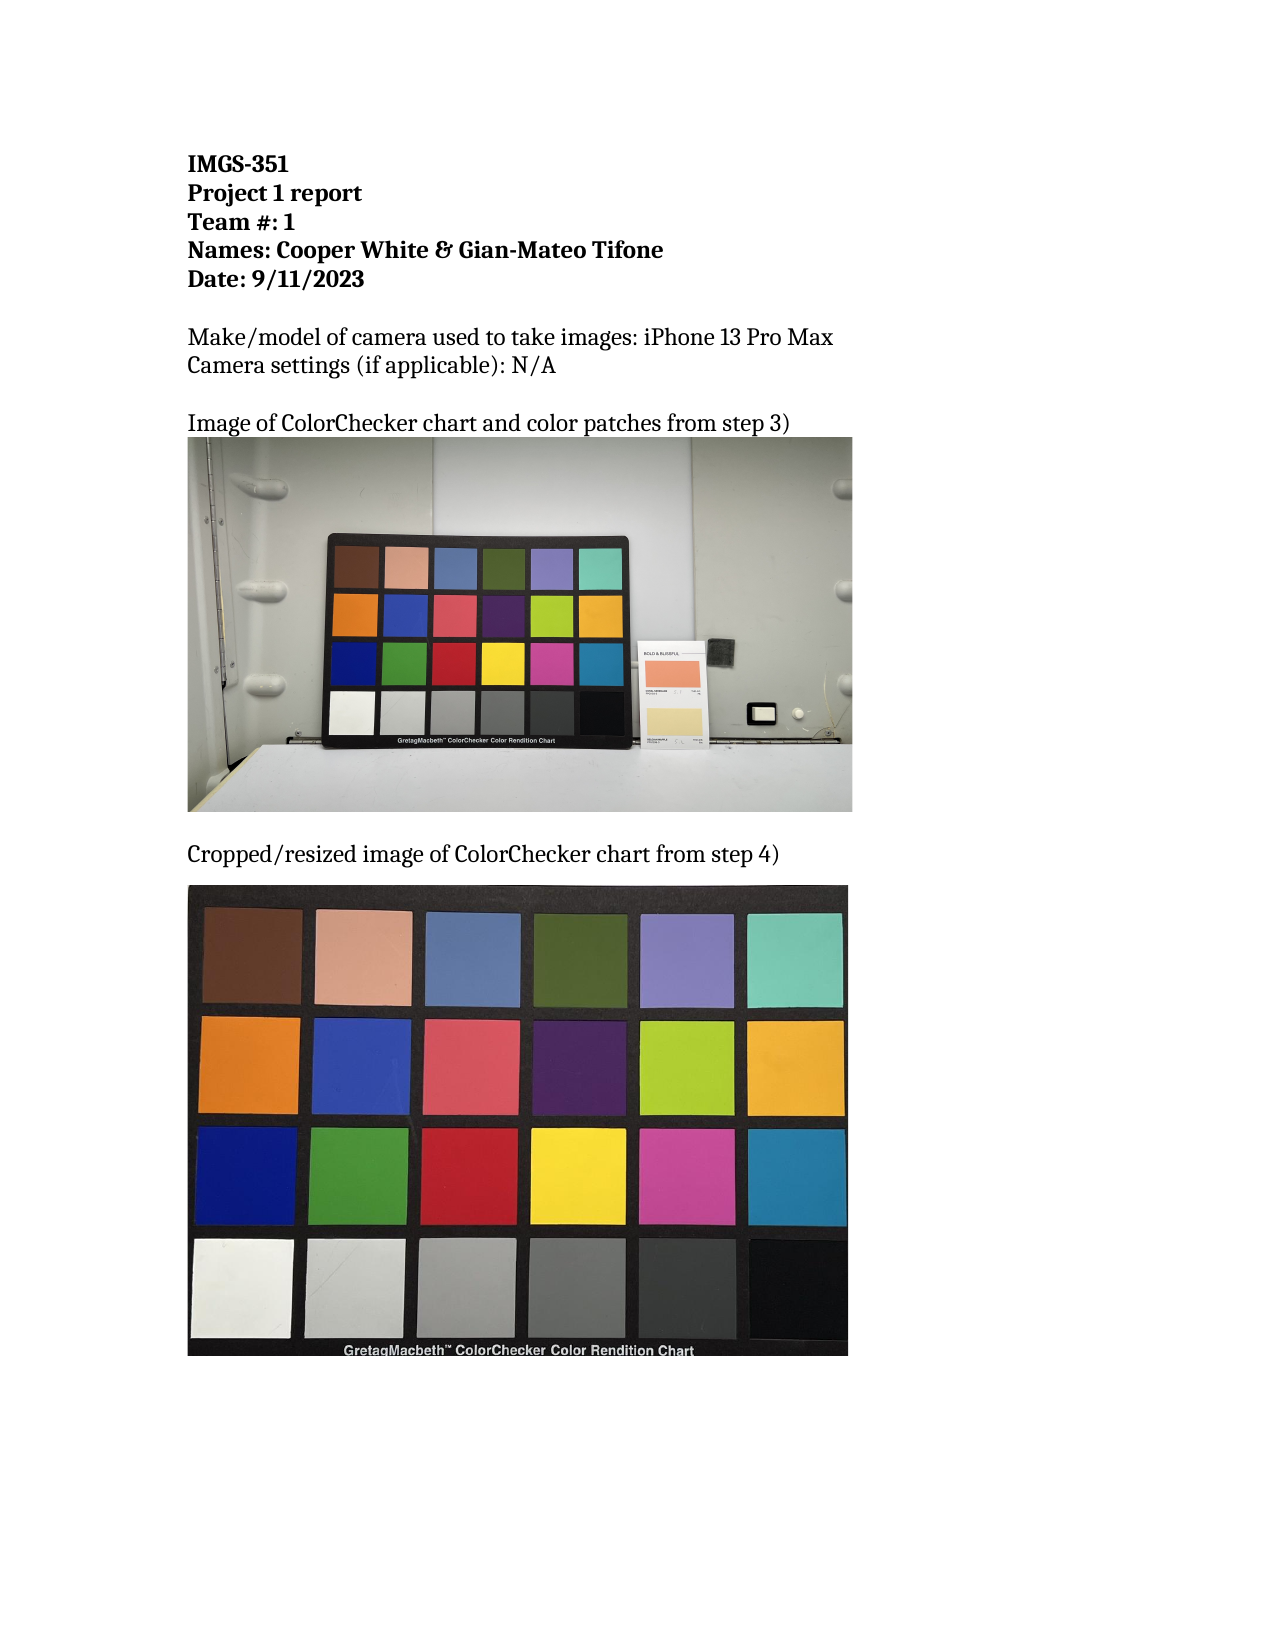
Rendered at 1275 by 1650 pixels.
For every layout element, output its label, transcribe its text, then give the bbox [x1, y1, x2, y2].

picture [187, 885, 849, 1356]
text Image of ColorChecker chart and color patches from step 3) [187, 409, 1087, 437]
text Project 1 report [187, 179, 1087, 207]
text Date: 9/11/2023 [187, 265, 1087, 294]
text IMGS-351 [187, 150, 1087, 179]
picture [187, 437, 853, 812]
text Cropped/resized image of ColorChecker chart from step 4) [187, 840, 1087, 869]
text Names: Cooper White & Gian-Mateo Tifone [187, 236, 1087, 265]
text Camera settings (if applicable): N/A [187, 351, 1087, 380]
text Team #: 1 [187, 207, 1087, 236]
text Make/model of camera used to take images: iPhone 13 Pro Max [187, 322, 1087, 351]
